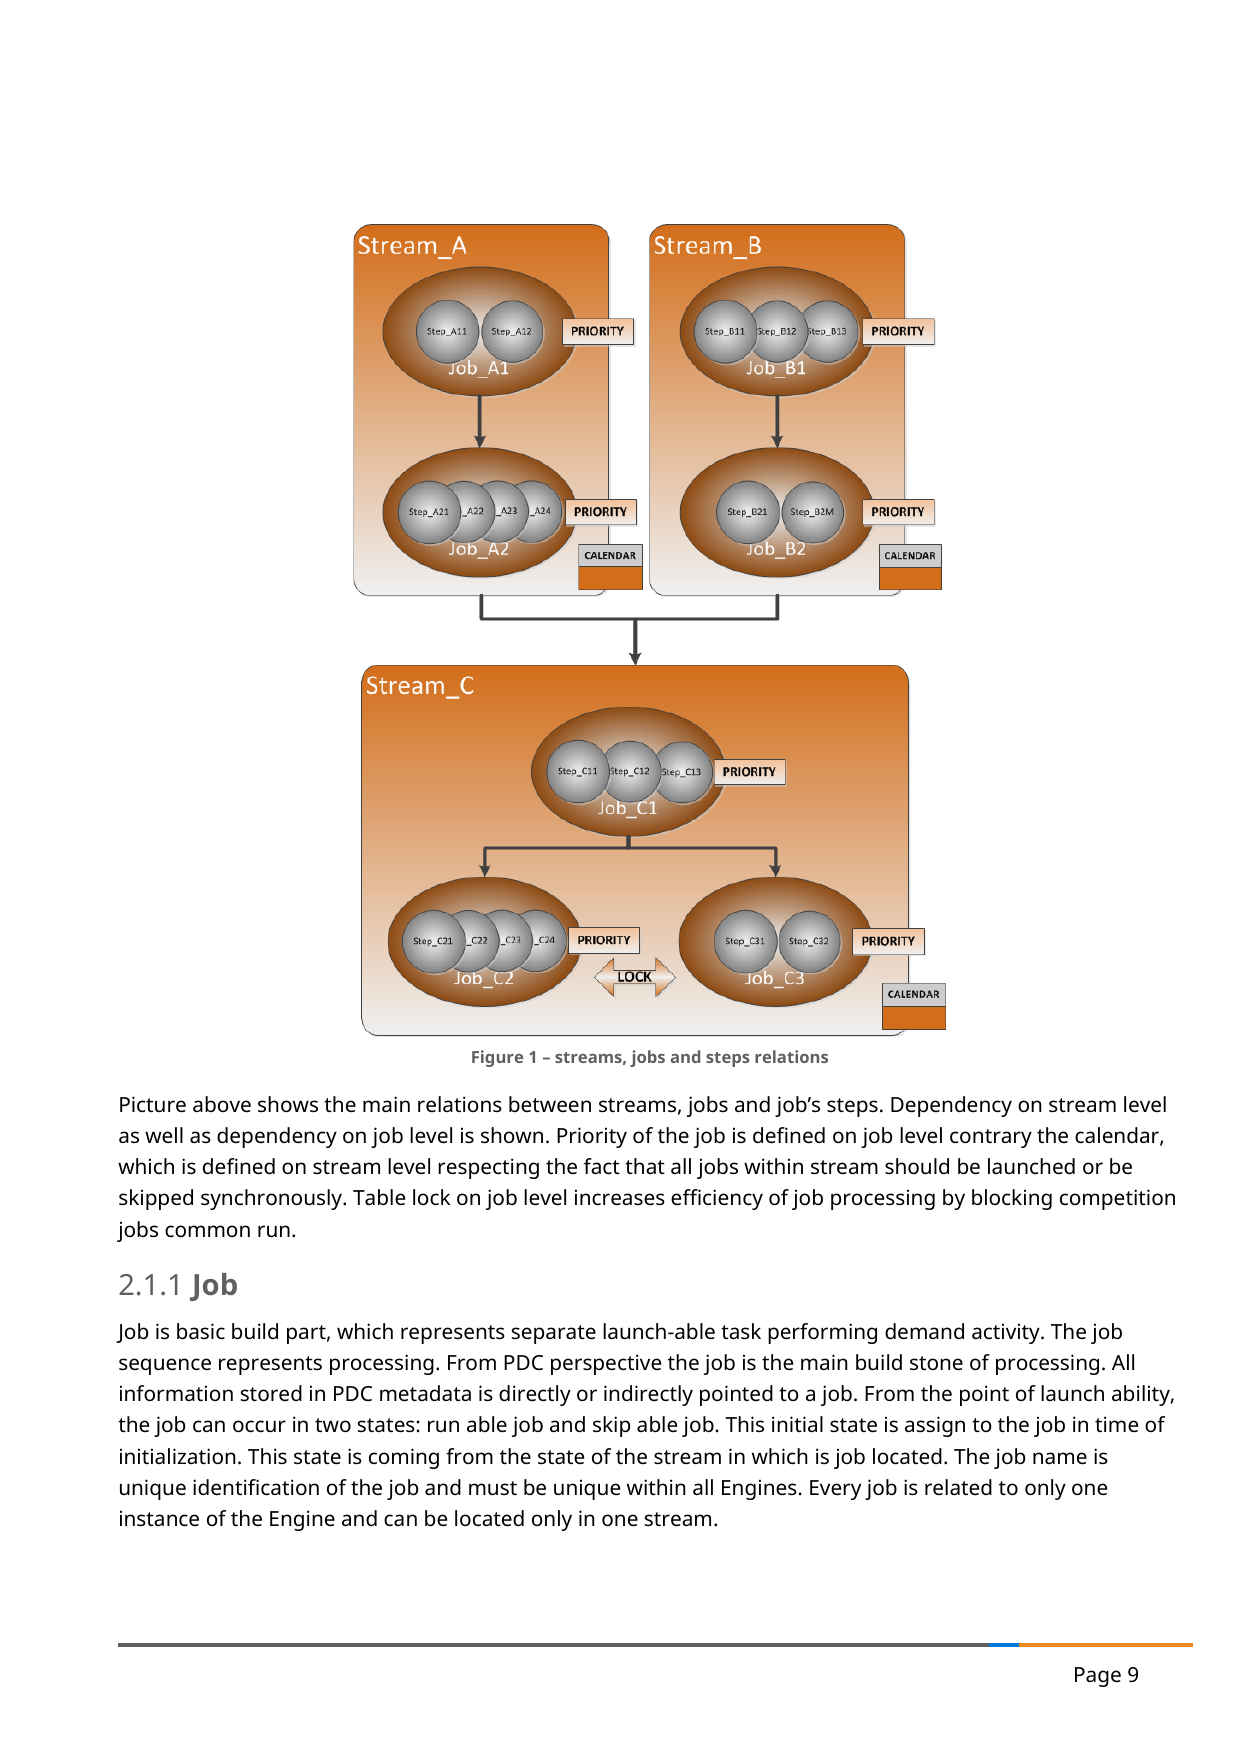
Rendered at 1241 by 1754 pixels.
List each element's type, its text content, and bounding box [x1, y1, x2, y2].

picture [353, 224, 946, 1037]
text Job is basic build part, which represents separate launch-able task performing demand activity. The job sequence represents processing. From PDC perspective the job is the main build stone of processing. All information stored in PDC metadata is directly or indirectly pointed to a job. From the point of launch ability, the job can occur in two states: run able job and skip able job. This initial state is assign to the job in time of initialization. This state is coming from the state of the stream in which is job located. The job name is unique identification of the job and must be unique within all Engines. Every job is related to only one instance of the Engine and can be located only in one stream. [118, 1317, 1181, 1533]
text Picture above shows the main relations between streams, jobs and job’s steps. Dependency on stream level as well as dependency on job level is shown. Priority of the job is defined on job level contrary the calendar, which is defined on stream level respecting the fact that all jobs within stream should be launched or be skipped synchronously. Table lock on job level increases efficiency of job processing by blocking competition jobs common run. [118, 1090, 1181, 1243]
text Figure 1 – streams, jobs and steps relations [118, 1046, 1181, 1069]
subtitle Job [118, 1265, 1181, 1304]
